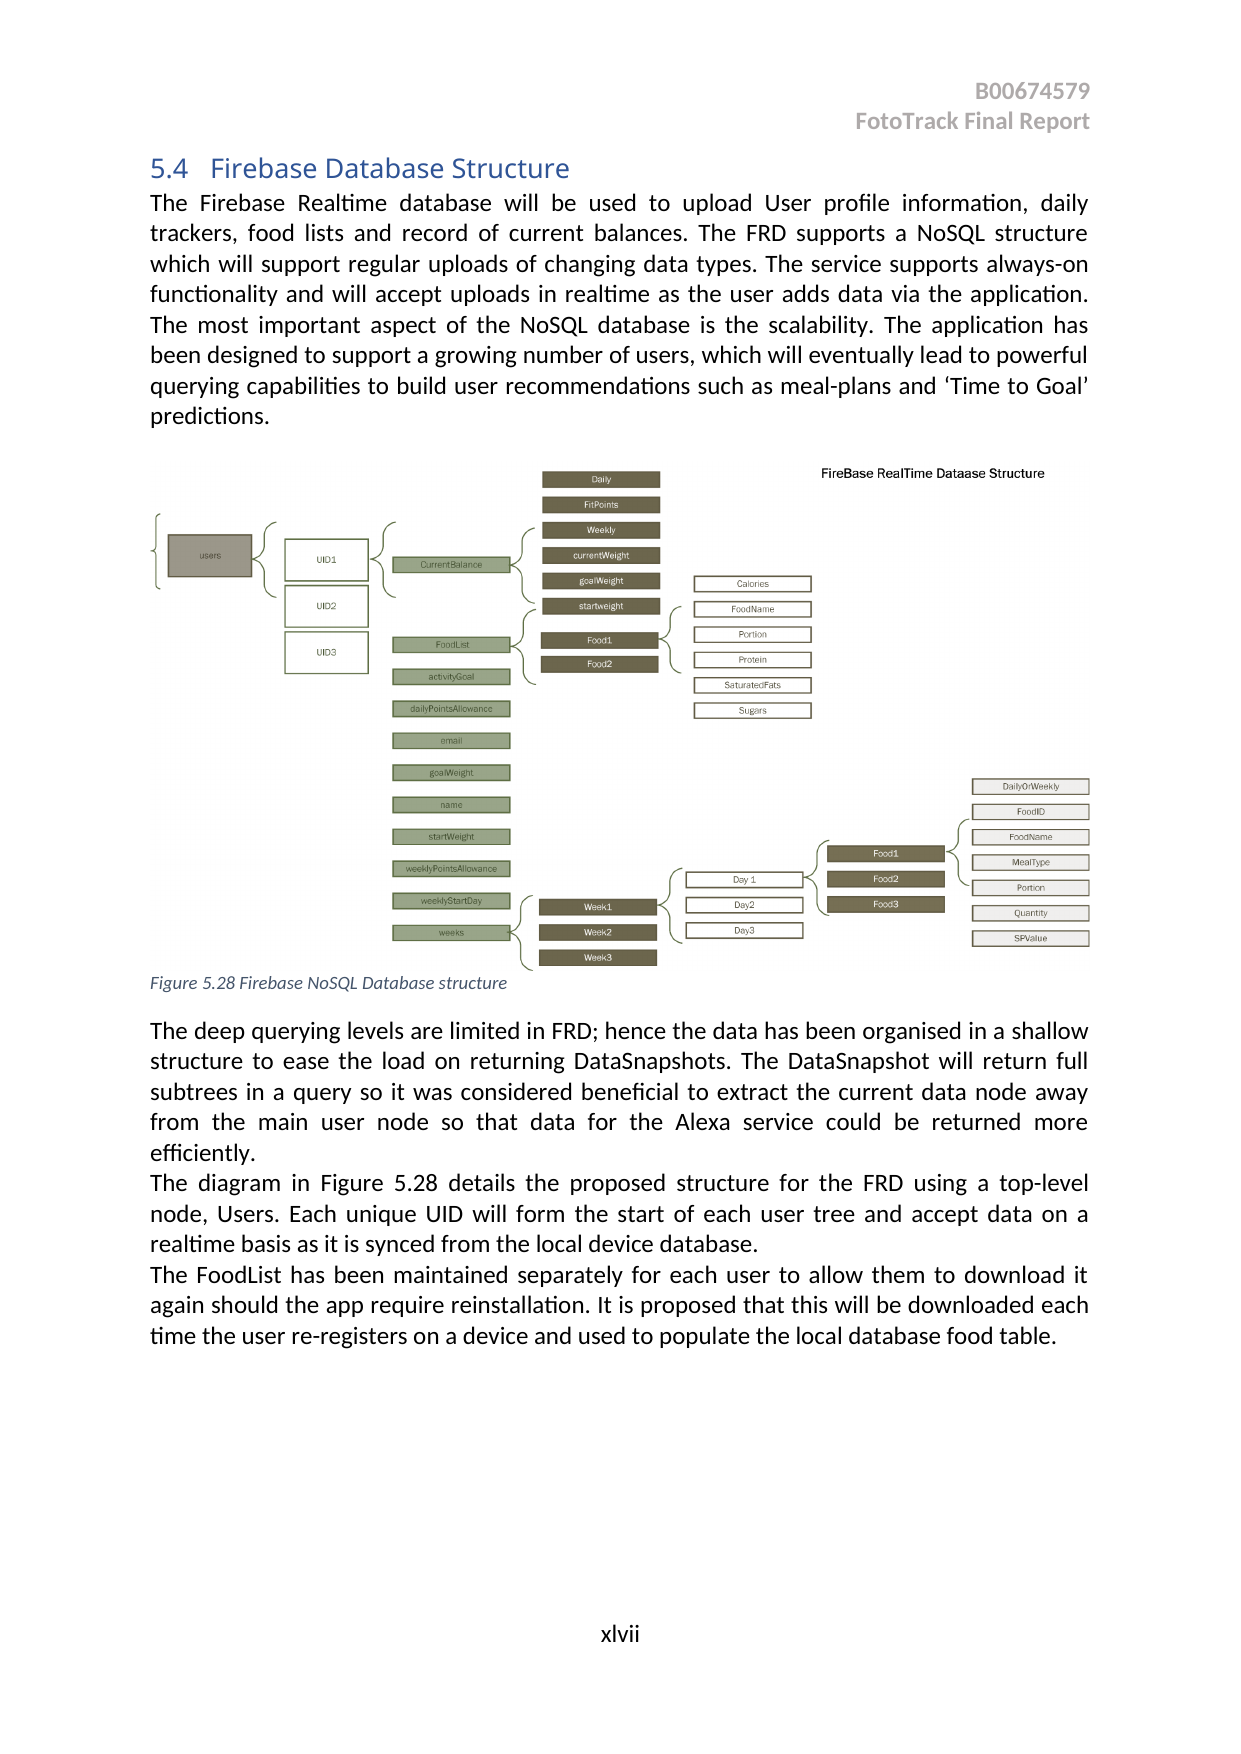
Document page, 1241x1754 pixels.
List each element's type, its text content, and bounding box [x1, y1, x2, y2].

text The FoodList has been maintained separately for each user to allow them to download it again should the app require reinstallation. It is proposed that this will be downloaded each time the user re-registers on a device and used to populate the local database food table. [150, 1259, 1090, 1351]
text The deep querying levels are limited in FRD; hence the data has been organised in a shallow structure to ease the load on returning DataSnapshots. The DataSnapshot will return full subtrees in a query so it was considered beneficial to extract the current data node away from the main user node so that data for the Alexa service could be returned more efficiently. [150, 1015, 1090, 1167]
picture [150, 461, 1090, 971]
subtitle Firebase Database Structure [150, 150, 1090, 187]
text The Firebase Realtime database will be used to upload User profile information, daily trackers, food lists and record of current balances. The FRD supports a NoSQL structure which will support regular uploads of changing data types. The service supports always-on functionality and will accept uploads in realtime as the user adds data via the application. The most important aspect of the NoSQL database is the scalability. The application has been designed to support a growing number of users, which will eventually lead to powerful querying capabilities to build user recommendations such as meal-plans and ‘Time to Goal’ predictions. [150, 187, 1090, 431]
